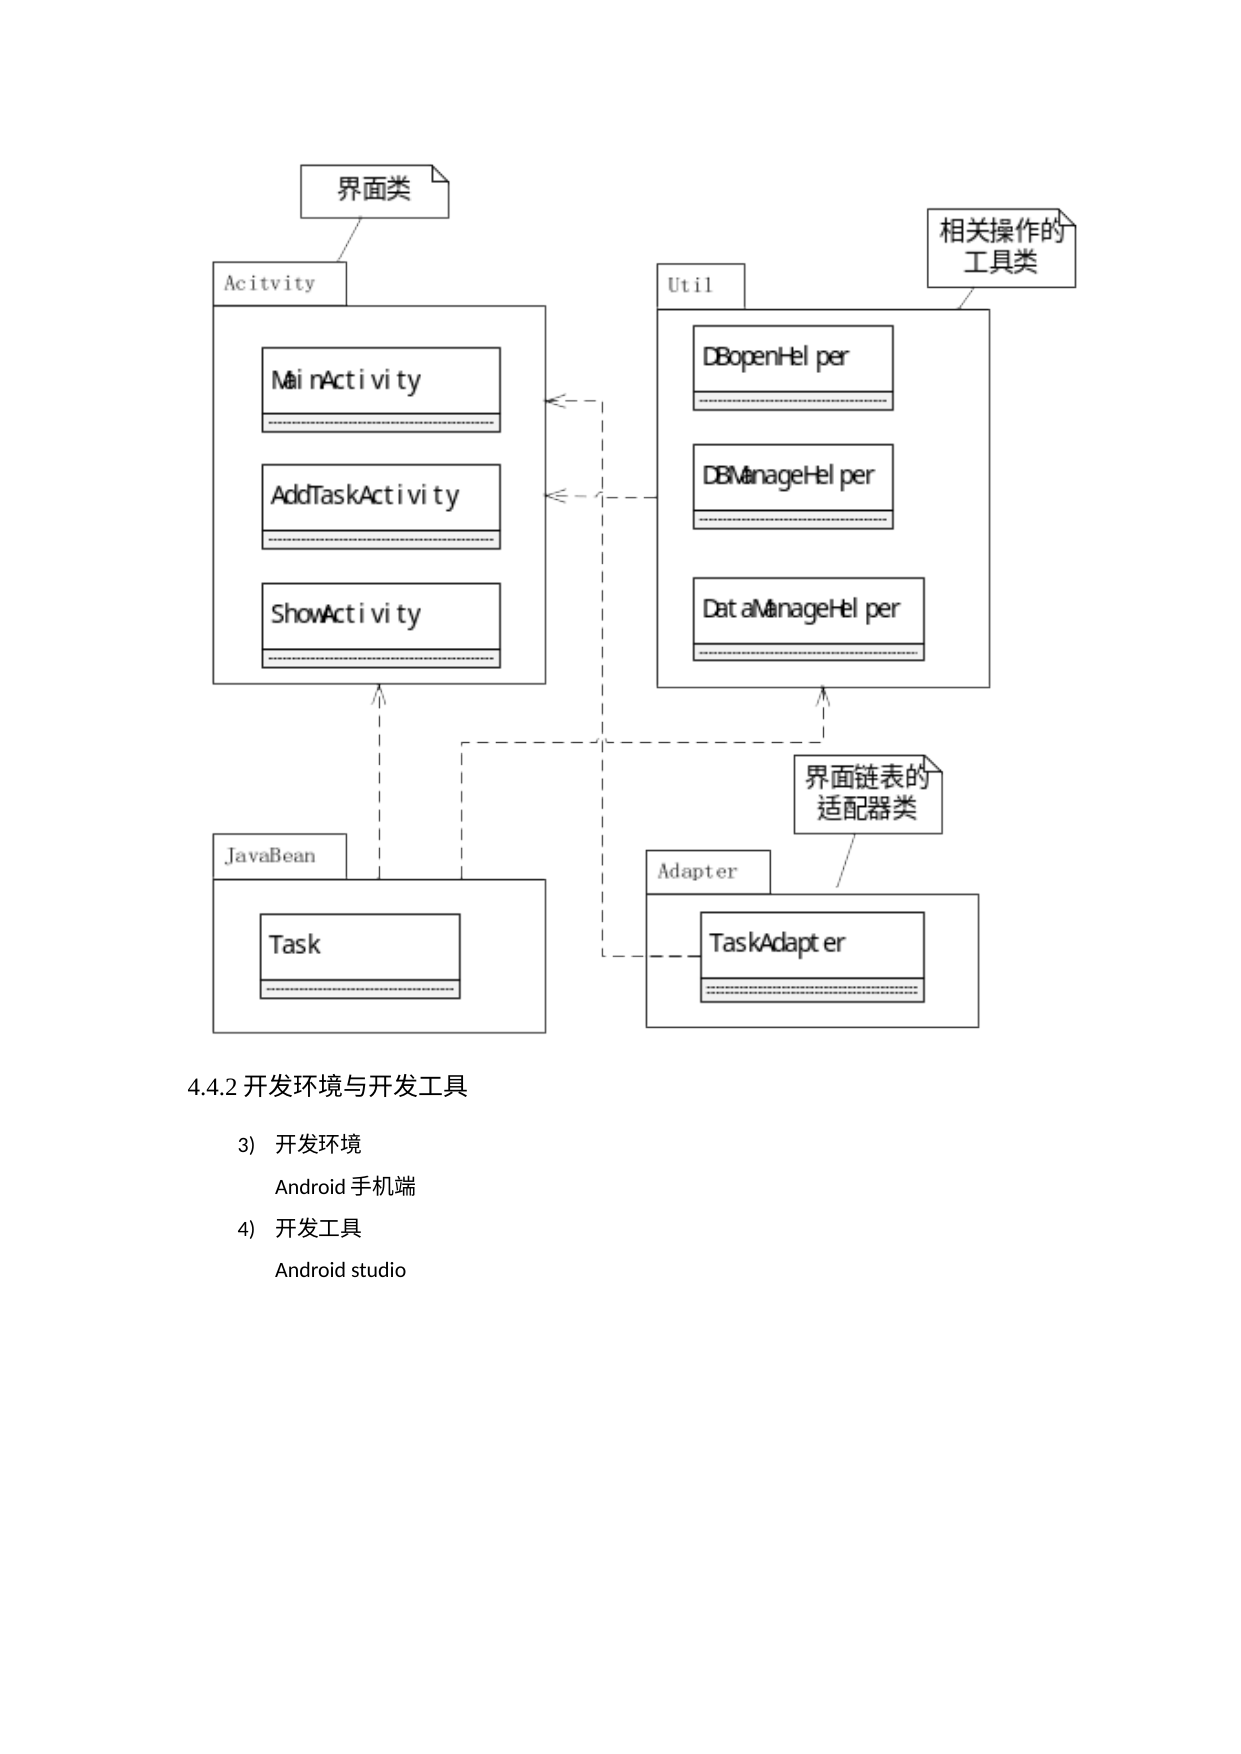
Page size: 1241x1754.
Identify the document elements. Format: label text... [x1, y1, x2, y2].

list 开发环境 [237, 1127, 1053, 1159]
text Android studio [275, 1253, 1053, 1286]
text Android手机端 [275, 1169, 1053, 1201]
subtitle 开发环境与开发工具 [187, 1052, 1053, 1117]
list 开发工具 [237, 1211, 1053, 1243]
